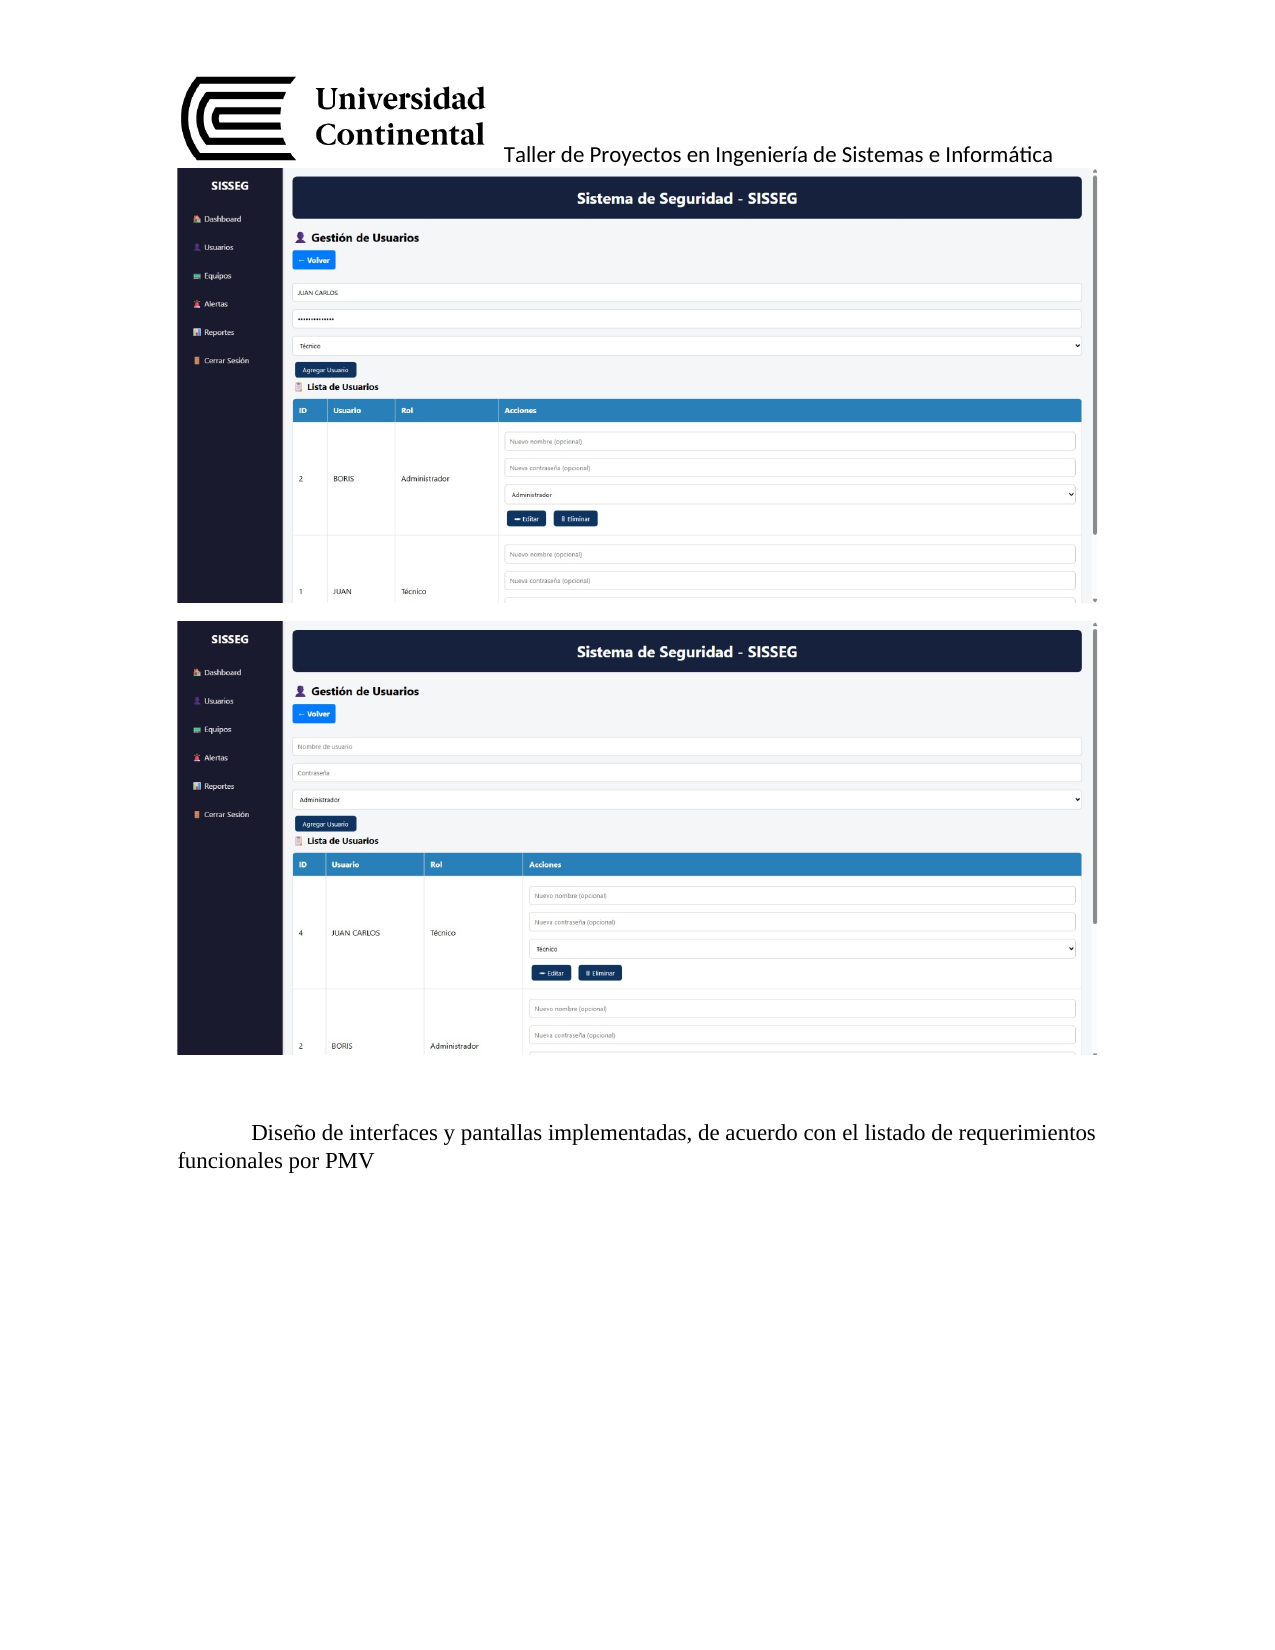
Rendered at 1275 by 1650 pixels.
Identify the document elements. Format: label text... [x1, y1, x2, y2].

text Diseño de interfaces y pantallas implementadas, de acuerdo con el listado de requerimientos funcionales por PMV [177, 1119, 1098, 1174]
picture [177, 621, 1098, 1055]
picture [177, 73, 489, 163]
picture [177, 168, 1098, 603]
